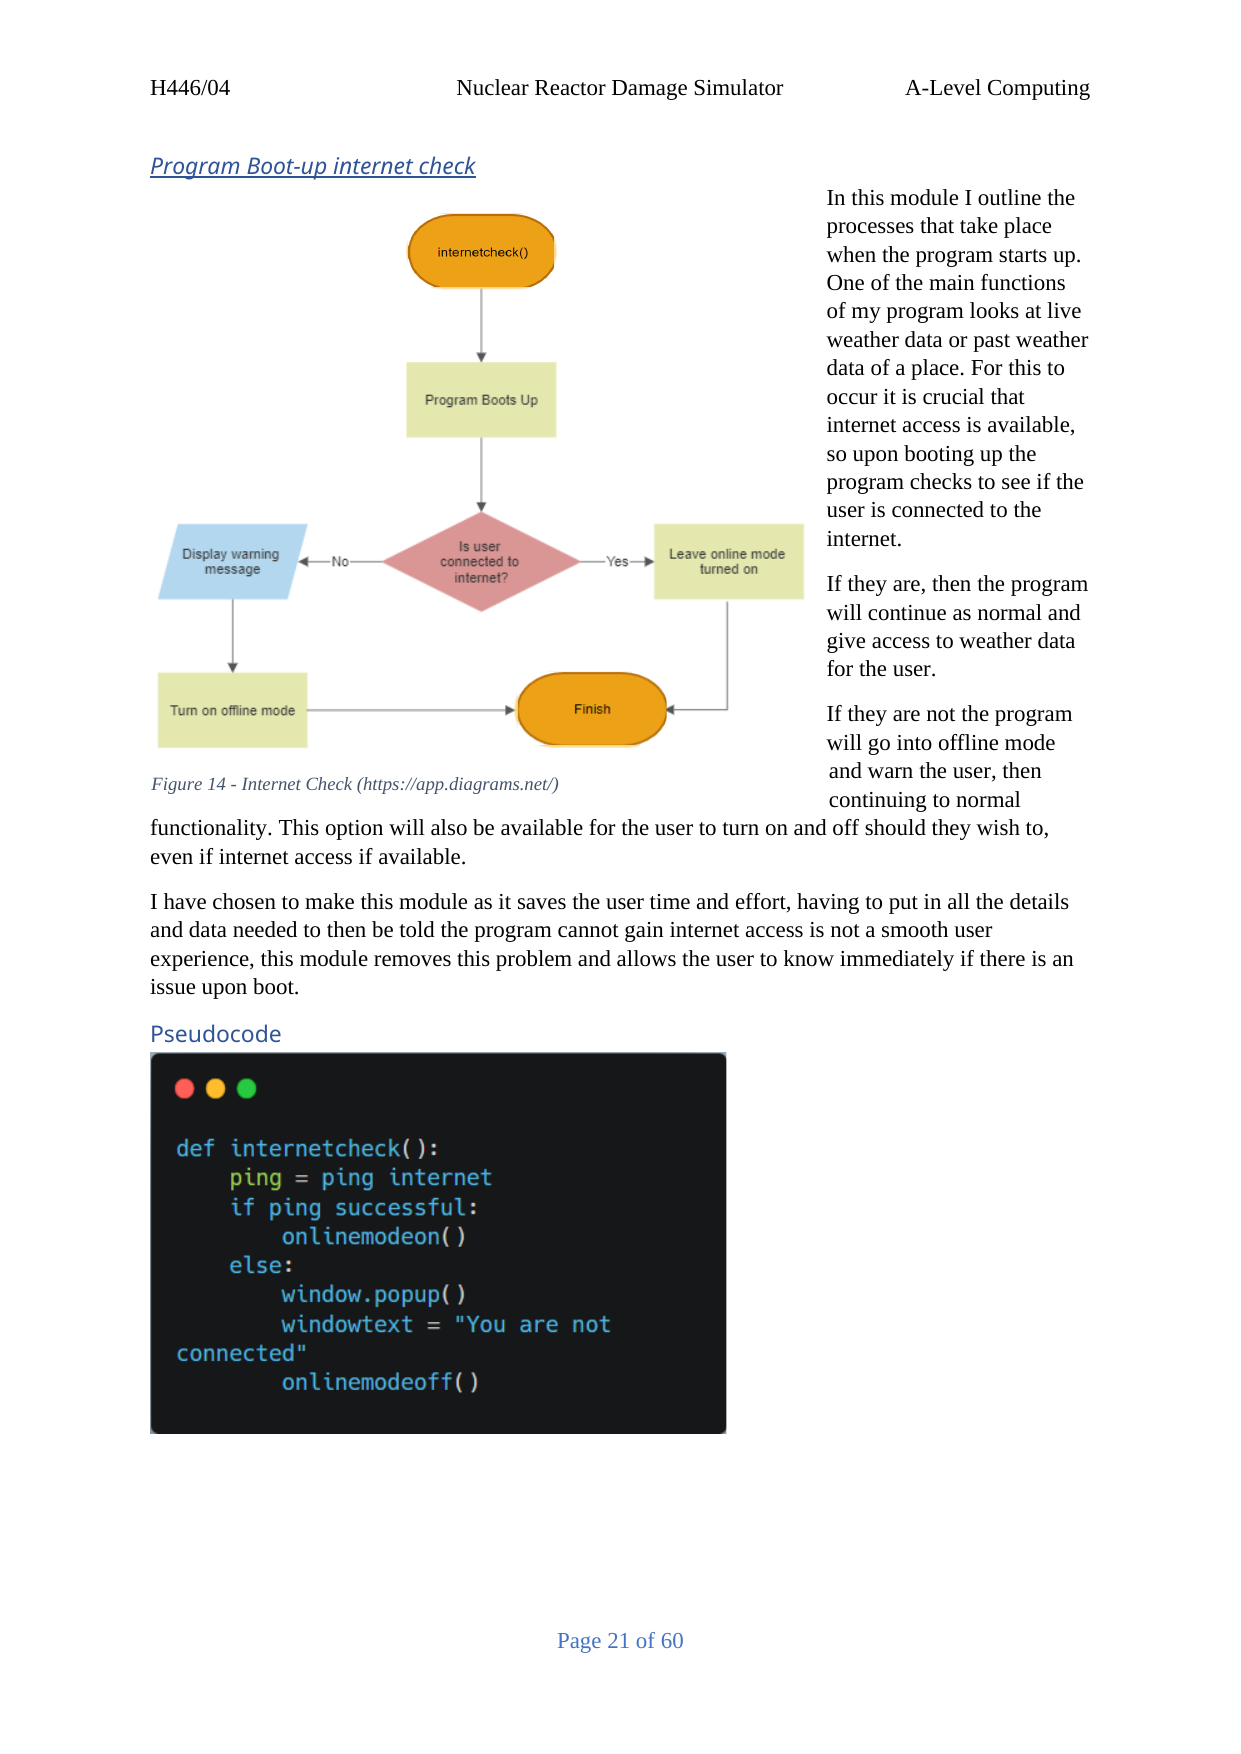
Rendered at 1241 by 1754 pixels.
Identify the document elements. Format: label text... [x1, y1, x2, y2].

text If they are, then the program will continue as normal and give access to weather data for the user. [808, 570, 1090, 682]
text In this module I outline the processes that take place when the program starts up. One of the main functions of my program looks at live weather data or past weather data of a place. For this to occur it is crucial that internet access is available, so upon booting up the program checks to see if the user is connected to the internet. [150, 184, 1090, 551]
text I have chosen to make this module as it saves the user time and effort, having to put in all the details and data needed to then be told the program cannot gain internet access is not a smooth user experience, this module removes this problem and allows the user to know immediately if there is an issue upon boot. [150, 888, 1090, 999]
text If they are not the program will go into offline mode and warn the user, then continuing to normal functionality. This option will also be available for the user to turn on and off should they wish to, even if internet access if available. [150, 701, 1090, 869]
subtitle Pseudocode [150, 1018, 1090, 1049]
picture [151, 203, 808, 759]
subtitle Program Boot-up internet check [150, 150, 1090, 181]
picture [150, 1052, 727, 1434]
